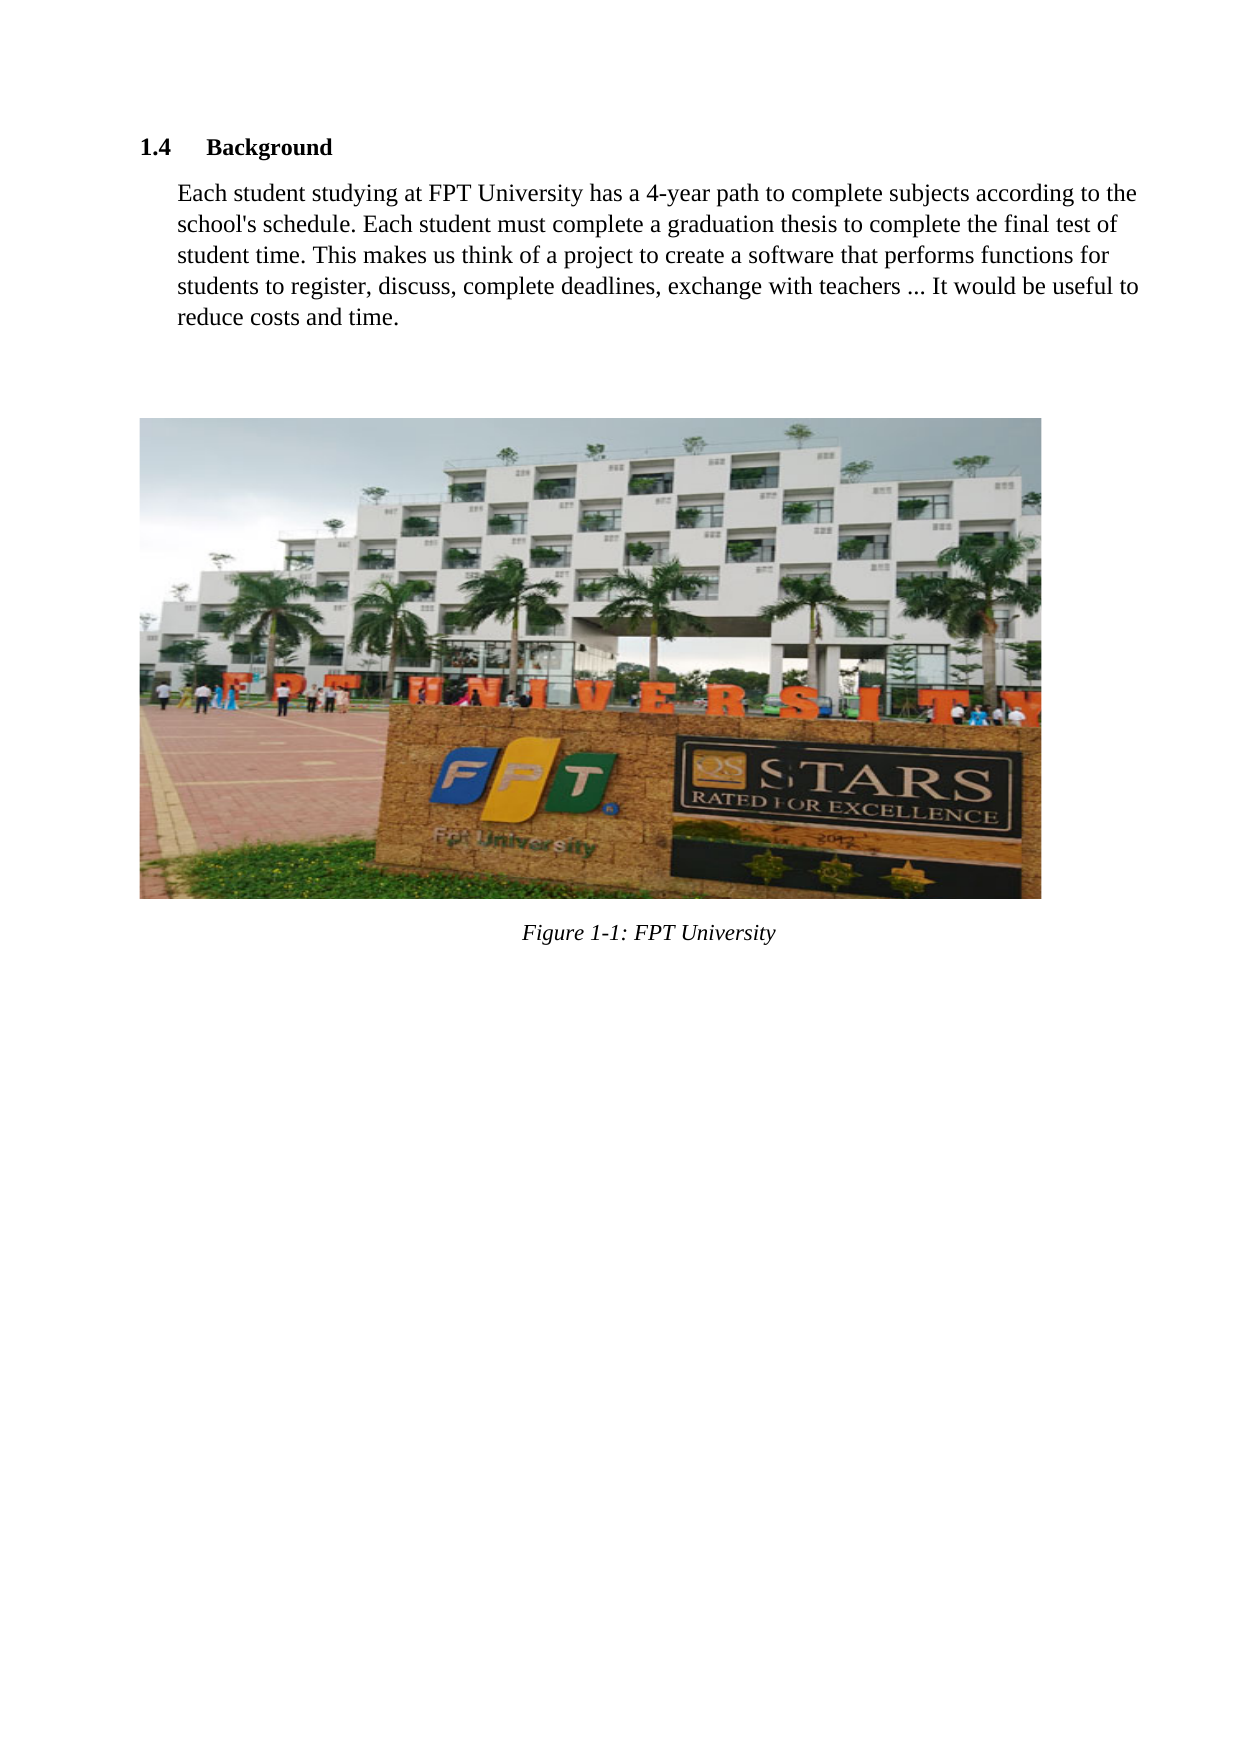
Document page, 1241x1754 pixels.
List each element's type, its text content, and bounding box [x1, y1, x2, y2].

list Each student studying at FPT University has a 4-year path to complete subjects according to the school's schedule. Each student must complete a graduation thesis to complete the final test of student time. This makes us think of a project to create a software that performs functions for students to register, discuss, complete deadlines, exchange with teachers ... It would be useful to reduce costs and time. [177, 178, 1160, 331]
text Figure 1-1: FPT University [139, 919, 1160, 945]
picture [139, 418, 1042, 899]
text 1.4 Background [139, 132, 1160, 161]
